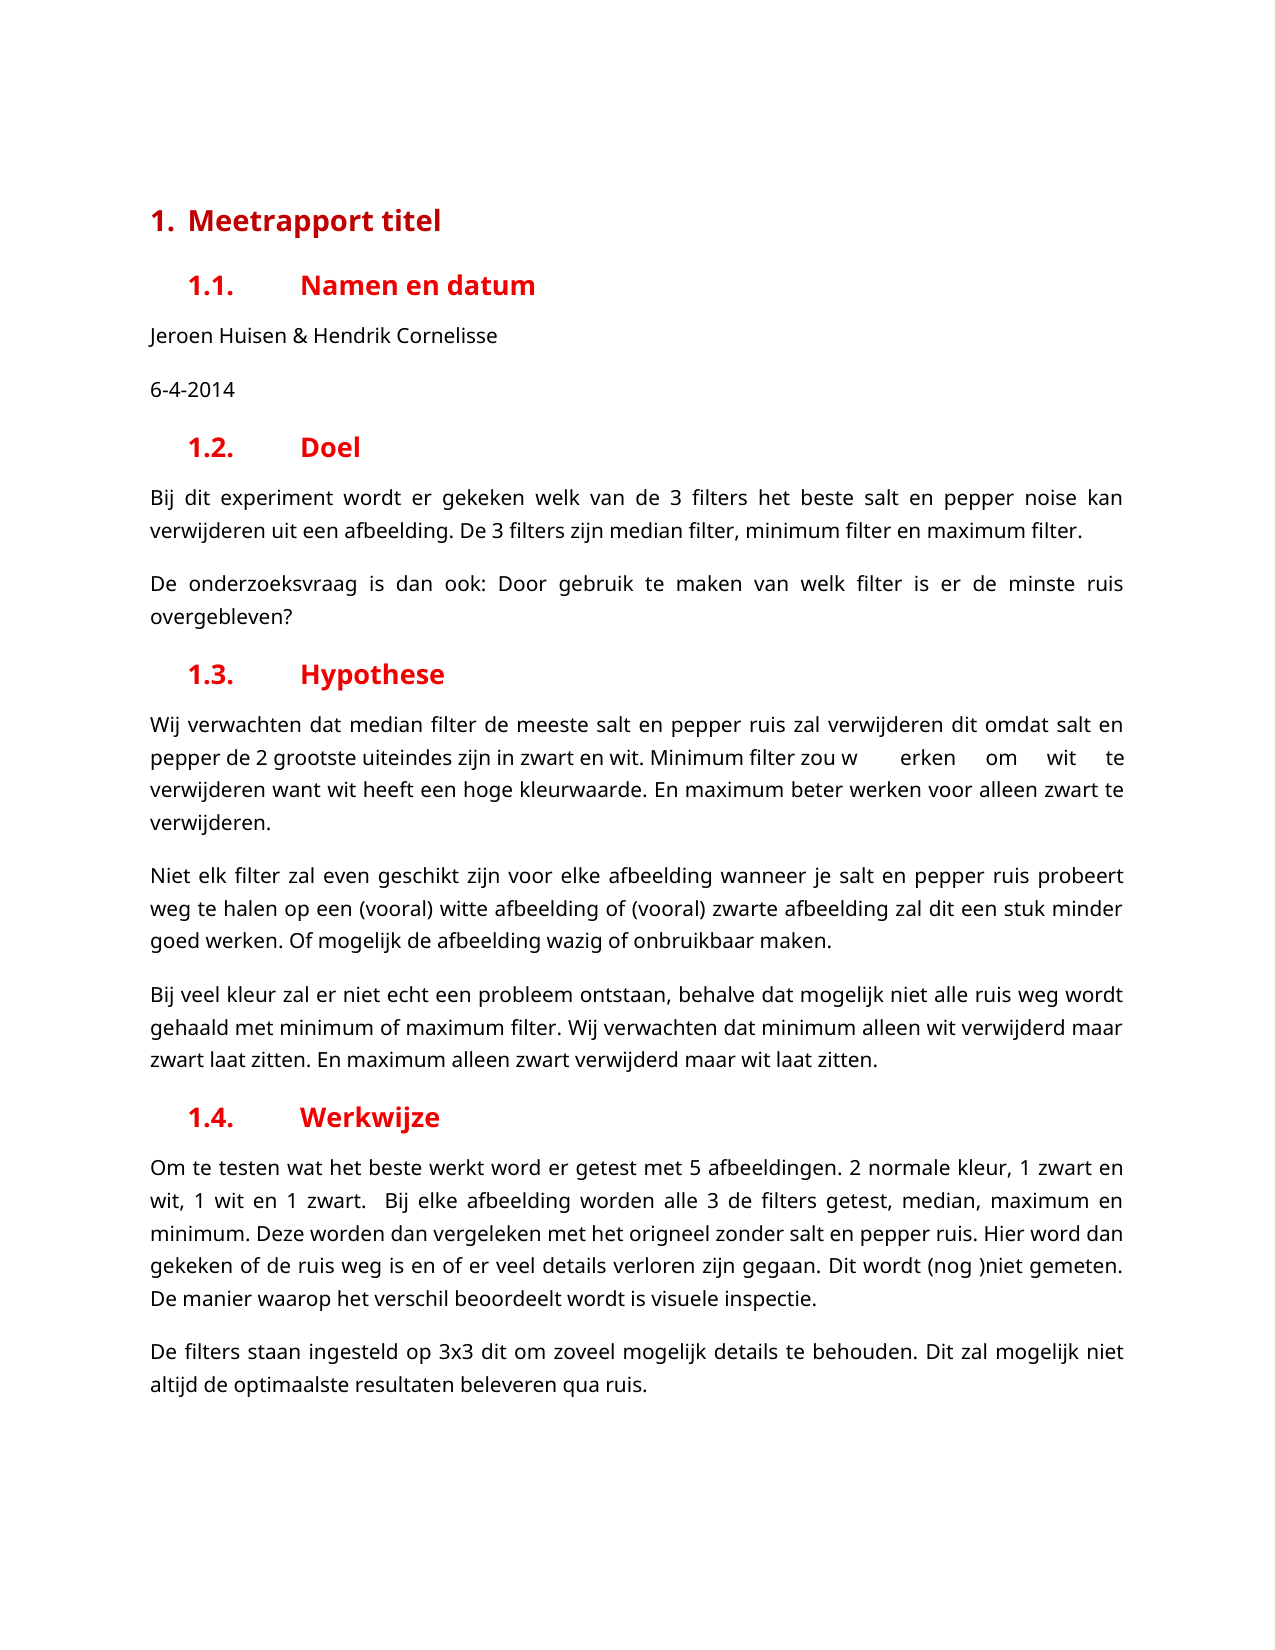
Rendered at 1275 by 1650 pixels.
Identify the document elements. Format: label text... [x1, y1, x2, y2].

text Jeroen Huisen & Hendrik Cornelisse [150, 321, 1125, 350]
subtitle Meetrapport titel [150, 200, 1125, 240]
subtitle Werkwijze [187, 1099, 1125, 1136]
subtitle Namen en datum [187, 266, 1125, 303]
text Wij verwachten dat median filter de meeste salt en pepper ruis zal verwijderen dit omdat salt en pepper de 2 grootste uiteindes zijn in zwart en wit. Minimum filter zou w erken om wit te verwijderen want wit heeft een hoge kleurwaarde. En maximum beter werken voor alleen zwart te verwijderen. [150, 710, 1125, 836]
text De onderzoeksvraag is dan ook: Door gebruik te maken van welk filter is er de minste ruis overgebleven? [150, 569, 1125, 630]
text 6-4-2014 [150, 375, 1125, 403]
subtitle Doel [187, 428, 1125, 465]
subtitle Hypothese [187, 655, 1125, 692]
text Niet elk filter zal even geschikt zijn voor elke afbeelding wanneer je salt en pepper ruis probeert weg te halen op een (vooral) witte afbeelding of (vooral) zwarte afbeelding zal dit een stuk minder goed werken. Of mogelijk de afbeelding wazig of onbruikbaar maken. [150, 861, 1125, 955]
text Om te testen wat het beste werkt word er getest met 5 afbeeldingen. 2 normale kleur, 1 zwart en wit, 1 wit en 1 zwart. Bij elke afbeelding worden alle 3 de filters getest, median, maximum en minimum. Deze worden dan vergeleken met het origneel zonder salt en pepper ruis. Hier word dan gekeken of de ruis weg is en of er veel details verloren zijn gegaan. Dit wordt (nog )niet gemeten. De manier waarop het verschil beoordeelt wordt is visuele inspectie. [150, 1153, 1125, 1312]
text Bij veel kleur zal er niet echt een probleem ontstaan, behalve dat mogelijk niet alle ruis weg wordt gehaald met minimum of maximum filter. Wij verwachten dat minimum alleen wit verwijderd maar zwart laat zitten. En maximum alleen zwart verwijderd maar wit laat zitten. [150, 980, 1125, 1074]
text De filters staan ingesteld op 3x3 dit om zoveel mogelijk details te behouden. Dit zal mogelijk niet altijd de optimaalste resultaten beleveren qua ruis. [150, 1337, 1125, 1398]
text Bij dit experiment wordt er gekeken welk van de 3 filters het beste salt en pepper noise kan verwijderen uit een afbeelding. De 3 filters zijn median filter, minimum filter en maximum filter. [150, 483, 1125, 544]
